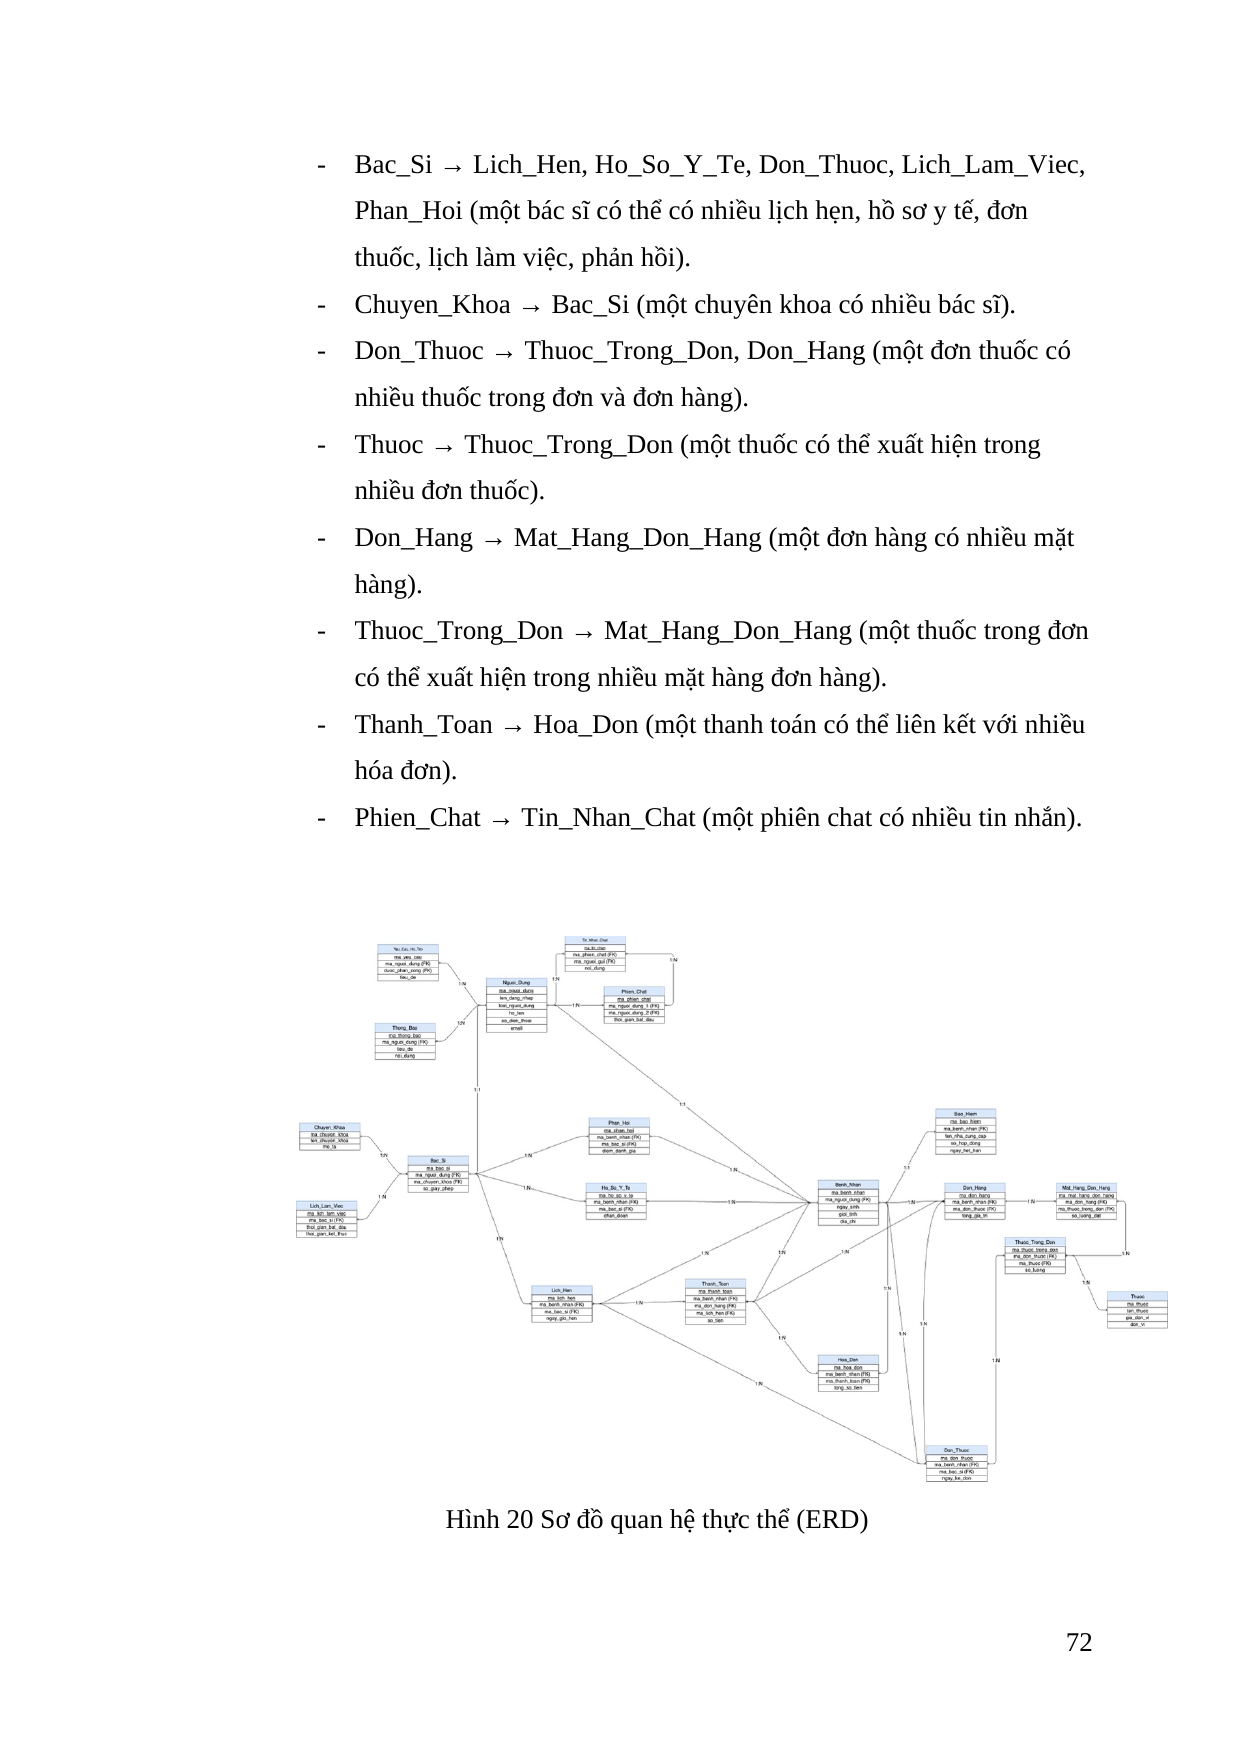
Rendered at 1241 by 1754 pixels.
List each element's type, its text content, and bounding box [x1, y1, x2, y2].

picture [296, 936, 1168, 1482]
list Thanh_Toan → Hoa_Don (một thanh toán có thể liên kết với nhiều hóa đơn). [317, 708, 1092, 786]
list Thuoc_Trong_Don → Mat_Hang_Don_Hang (một thuốc trong đơn có thể xuất hiện trong nhiều mặt hàng đơn hàng). [317, 614, 1092, 692]
list Bac_Si → Lich_Hen, Ho_So_Y_Te, Don_Thuoc, Lich_Lam_Viec, Phan_Hoi (một bác sĩ có thể có nhiều lịch hẹn, hồ sơ y tế, đơn thuốc, lịch làm việc, phản hồi). [317, 148, 1092, 272]
list Phien_Chat → Tin_Nhan_Chat (một phiên chat có nhiều tin nhắn). [317, 801, 1092, 832]
list Chuyen_Khoa → Bac_Si (một chuyên khoa có nhiều bác sĩ). [317, 288, 1092, 319]
list Don_Thuoc → Thuoc_Trong_Don, Don_Hang (một đơn thuốc có nhiều thuốc trong đơn và đơn hàng). [317, 334, 1092, 412]
list Thuoc → Thuoc_Trong_Don (một thuốc có thể xuất hiện trong nhiều đơn thuốc). [317, 428, 1092, 506]
list Don_Hang → Mat_Hang_Don_Hang (một đơn hàng có nhiều mặt hàng). [317, 521, 1092, 599]
text Hình 20 Sơ đồ quan hệ thực thể (ERD) [221, 1503, 1092, 1534]
